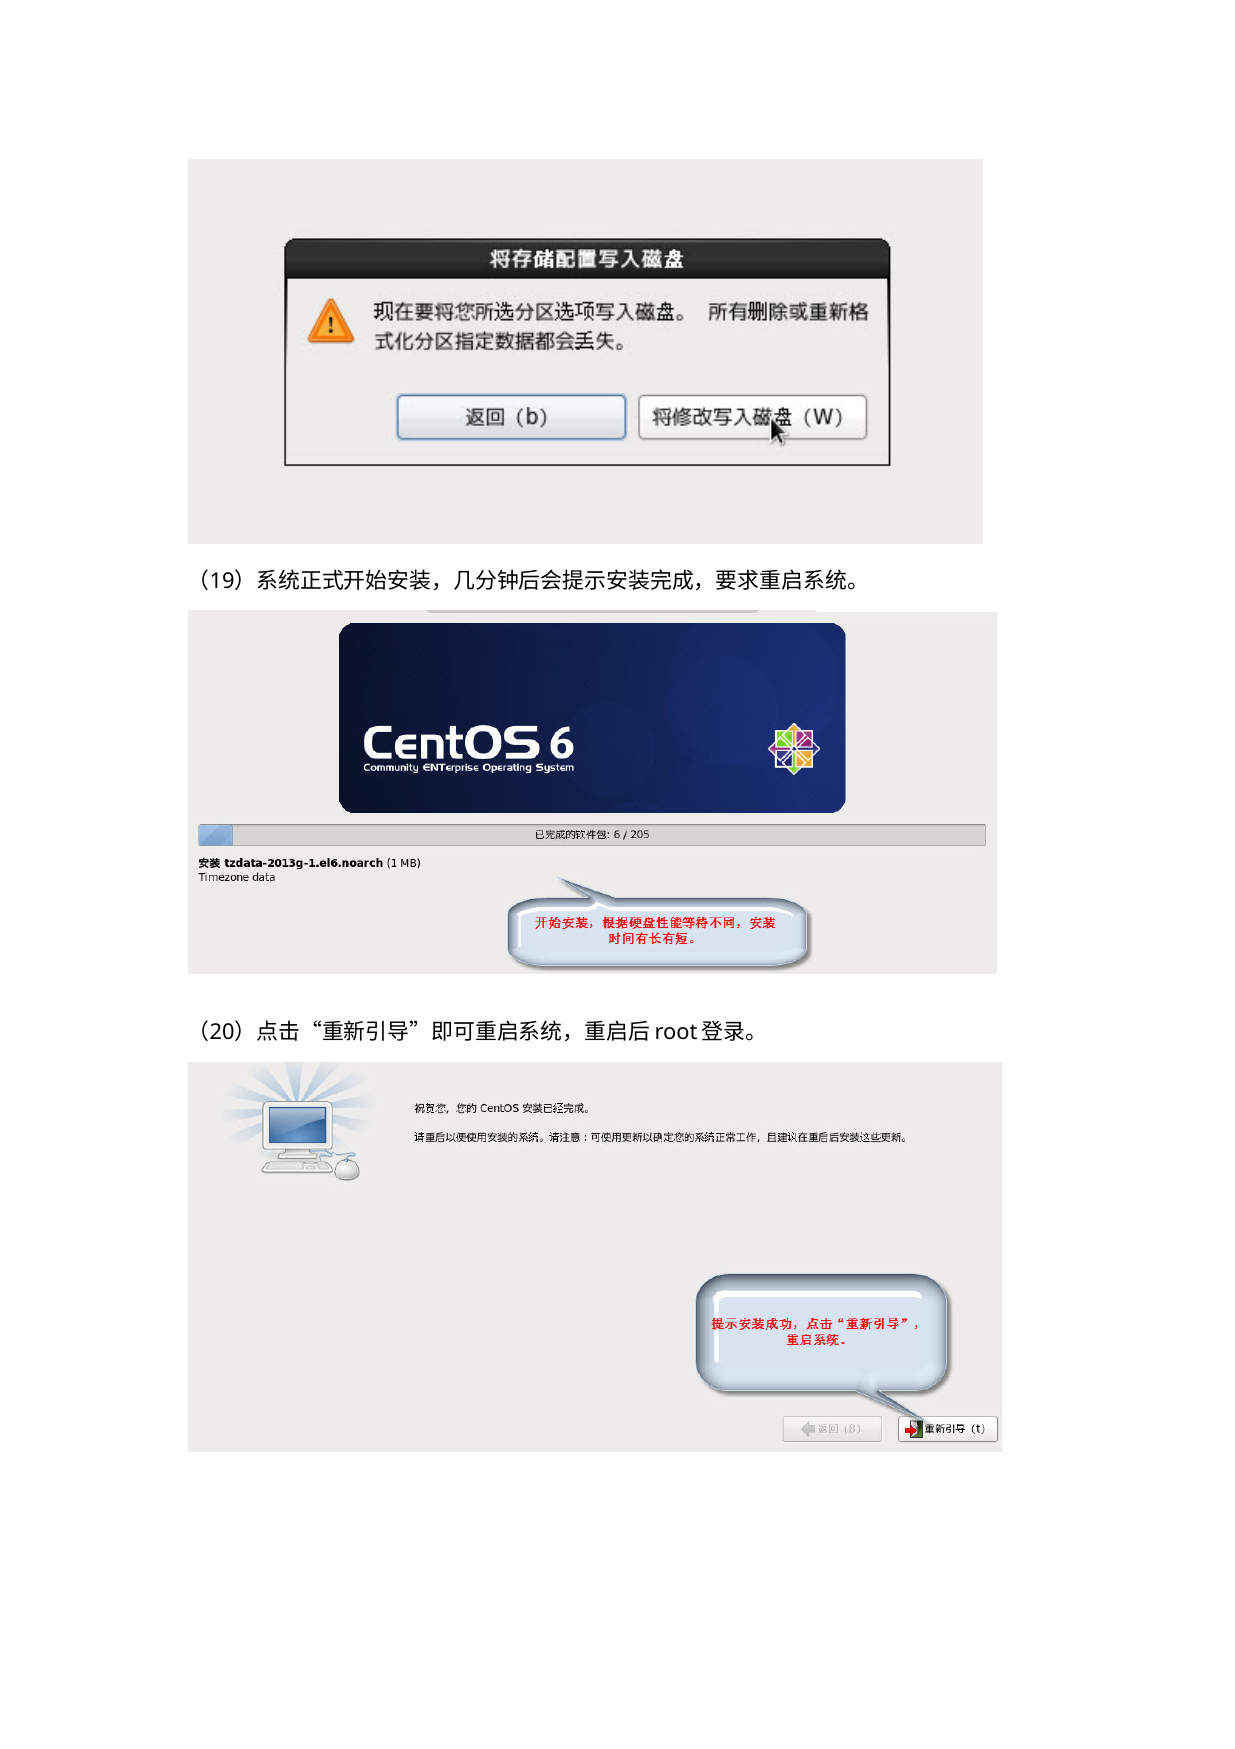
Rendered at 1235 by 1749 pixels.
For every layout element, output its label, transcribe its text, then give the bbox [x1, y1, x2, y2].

list 系统正式开始安装，几分钟后会提示安装完成，要求重启系统。 [187, 562, 1047, 595]
picture [187, 610, 997, 974]
list 点击“重新引导”即可重启系统，重启后root登录。 [187, 1014, 1047, 1047]
picture [187, 159, 983, 544]
picture [187, 1062, 1003, 1452]
